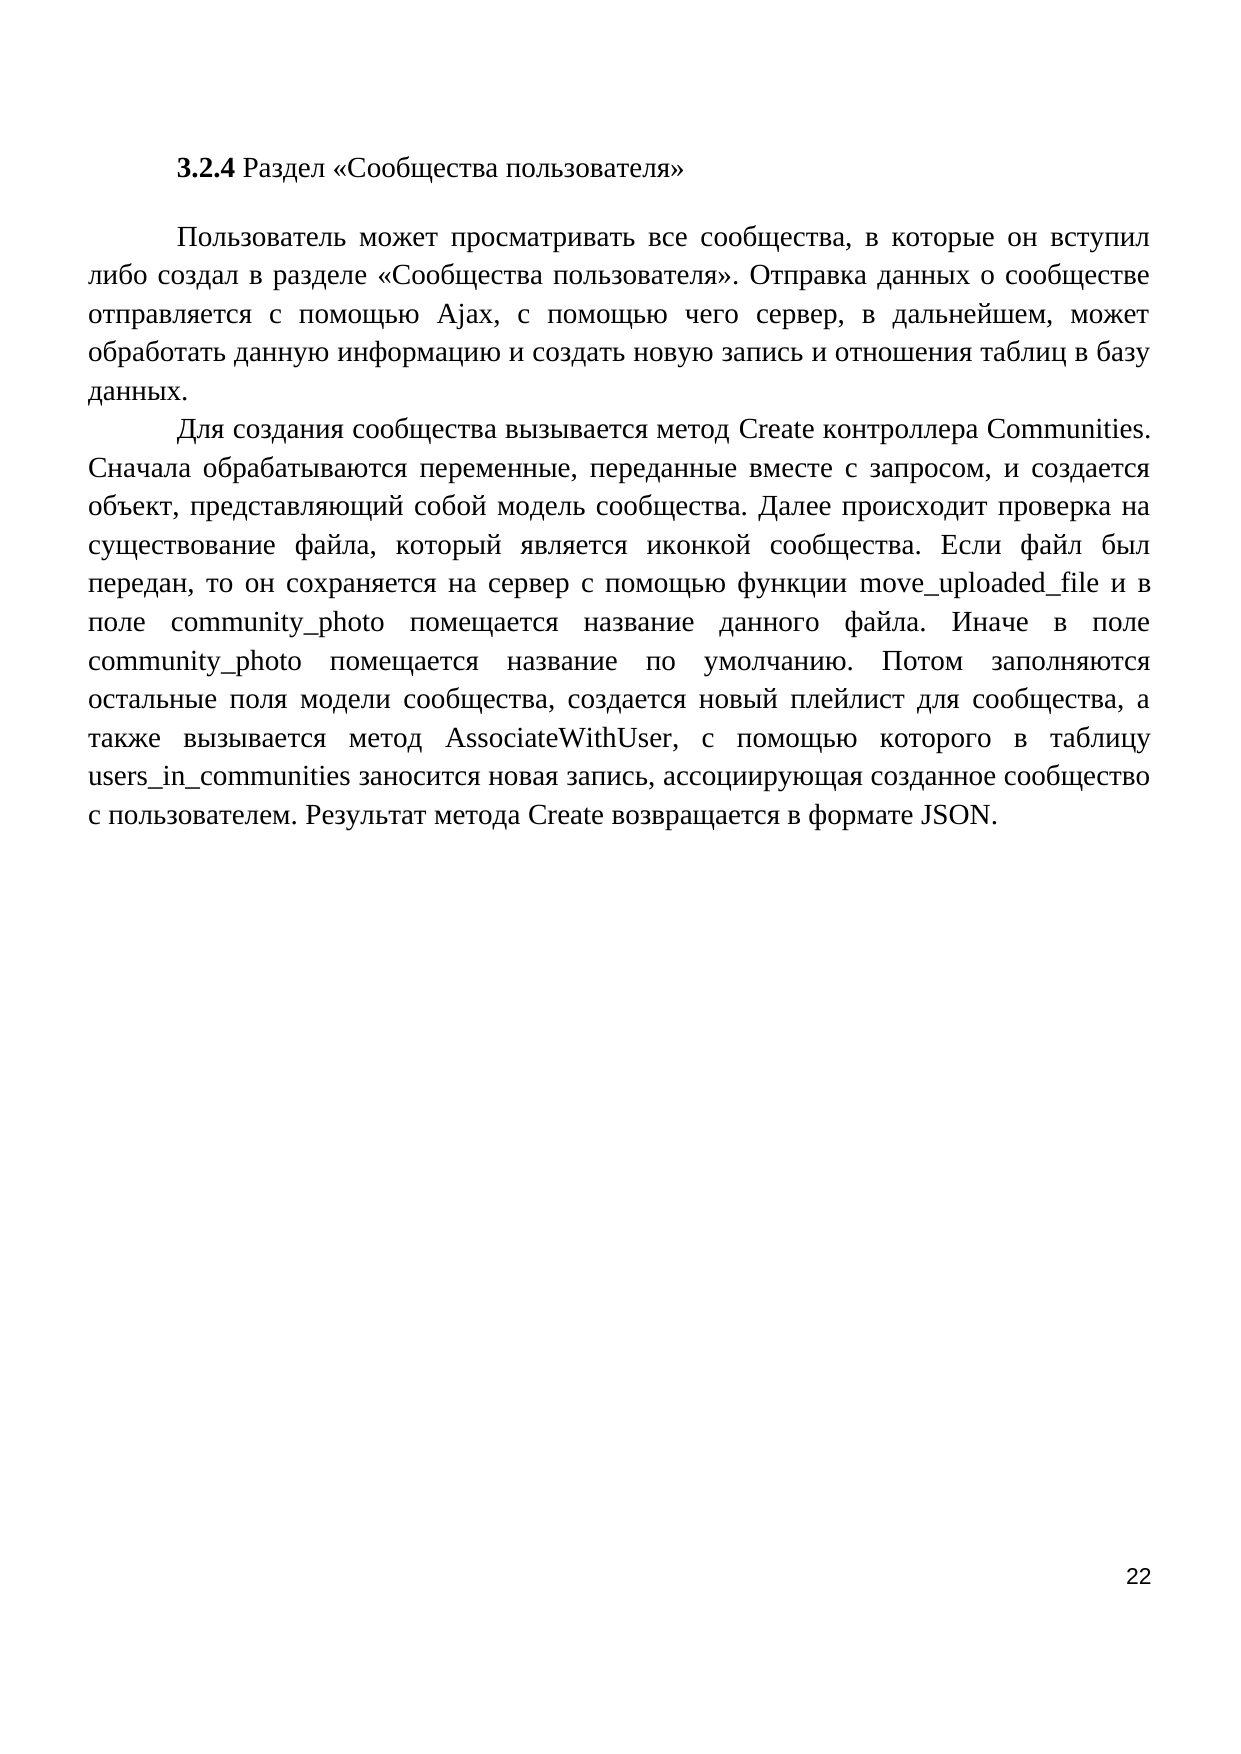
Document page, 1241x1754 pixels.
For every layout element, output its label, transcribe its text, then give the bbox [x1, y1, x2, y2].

subtitle Пользователь может просматривать все сообщества, в которые он вступил либо создал в разделе «Сообщества пользователя». Отправка данных о сообществе отправляется с помощью Ajax, с помощью чего сервер, в дальнейшем, может обработать данную информацию и создать новую запись и отношения таблиц в базу данных. [88, 219, 1151, 406]
subtitle Для создания сообщества вызывается метод Create контроллера Communities. Сначала обрабатываются переменные, переданные вместе с запросом, и создается объект, представляющий собой модель сообщества. Далее происходит проверка на существование файла, который является иконкой сообщества. Если файл был передан, то он сохраняется на сервер с помощью функции move_uploaded_file и в поле community_photo помещается название данного файла. Иначе в поле community_photo помещается название по умолчанию. Потом заполняются остальные поля модели сообщества, создается новый плейлист для сообщества, а также вызывается метод AssociateWithUser, с помощью которого в таблицу users_in_communities заносится новая запись, ассоциирующая созданное сообщество с пользователем. Результат метода Create возвращается в формате JSON. [88, 411, 1151, 830]
text 3.2.4 Раздел «Сообщества пользователя» [177, 150, 1151, 183]
